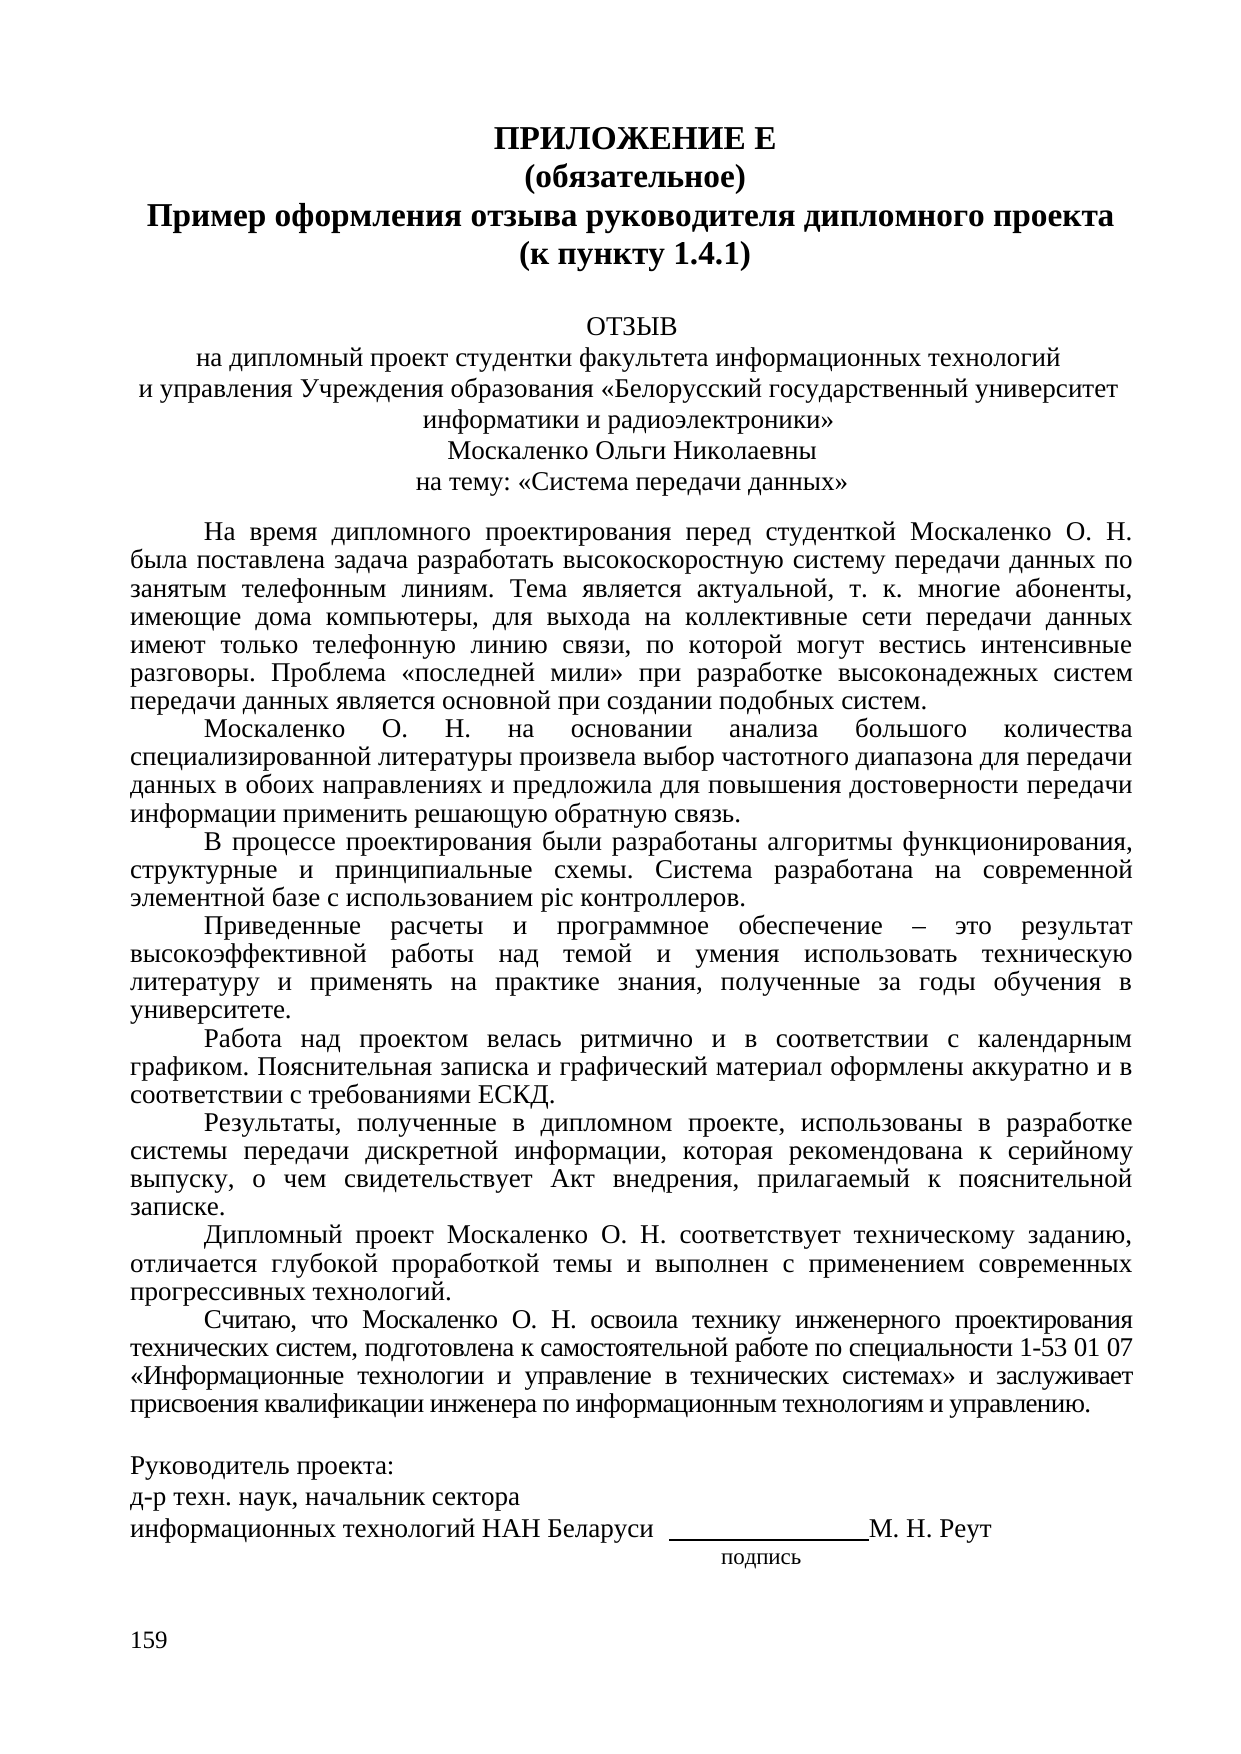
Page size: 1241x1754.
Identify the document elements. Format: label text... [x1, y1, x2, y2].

text ОТЗЫВ [130, 310, 1134, 341]
text В процессе проектирования были разработаны алгоритмы функционирования, структурные и принципиальные схемы. Система разработана на современной элементной базе с использованием pic контроллеров. [130, 828, 1134, 912]
text Результаты, полученные в дипломном проекте, использованы в разработке системы передачи дискретной информации, которая рекомендована к серийному выпуску, о чем свидетельствует Акт внедрения, прилагаемый к пояснительной записке. [130, 1109, 1134, 1221]
text Руководитель проекта: [130, 1449, 1134, 1481]
text на дипломный проект студентки факультета информационных технологий и управления Учреждения образования «Белорусский государственный университет информатики и радиоэлектроники» Москаленко Ольги Николаевны на тему: «Система передачи данных» [130, 341, 1134, 497]
text подпись [130, 1543, 1134, 1569]
text Работа над проектом велась ритмично и в соответствии с календарным графиком. Пояснительная записка и графический материал оформлены аккуратно и в соответствии с требованиями ЕСКД. [130, 1024, 1134, 1109]
text информационных технологий НАН Беларуси М. Н. Реут [130, 1512, 1134, 1543]
text На время дипломного проектирования перед студенткой Москаленко О. Н. была поставлена задача разработать высокоскоростную систему передачи данных по занятым телефонным линиям. Тема является актуальной, т. к. многие абоненты, имеющие дома компьютеры, для выхода на коллективные сети передачи данных имеют только телефонную линию связи, по которой могут вестись интенсивные разговоры. Проблема «последней мили» при разработке высоконадежных систем передачи данных является основной при создании подобных систем. [130, 518, 1134, 715]
text Считаю, что Москаленко О. Н. освоила технику инженерного проектирования технических систем, подготовлена к самостоятельной работе по специальности 1-53 01 07 «Информационные технологии и управление в технических системах» и заслуживает присвоения квалификации инженера по информационным технологиям и управлению. [130, 1306, 1134, 1418]
text Приведенные расчеты и программное обеспечение – это результат высокоэффективной работы над темой и умения использовать техническую литературу и применять на практике знания, полученные за годы обучения в университете. [130, 912, 1134, 1024]
text д-р техн. наук, начальник сектора [130, 1481, 1134, 1512]
subtitle Приложение Е (обязательное) Пример оформления отзыва руководителя дипломного проекта (к пункту 1.4.1) [130, 118, 1140, 271]
text Дипломный проект Москаленко О. Н. соответствует техническому заданию, отличается глубокой проработкой темы и выполнен с применением современных прогрессивных технологий. [130, 1221, 1134, 1306]
text Москаленко О. Н. на основании анализа большого количества специализированной литературы произвела выбор частотного диапазона для передачи данных в обоих направлениях и предложила для повышения достоверности передачи информации применить решающую обратную связь. [130, 715, 1134, 828]
